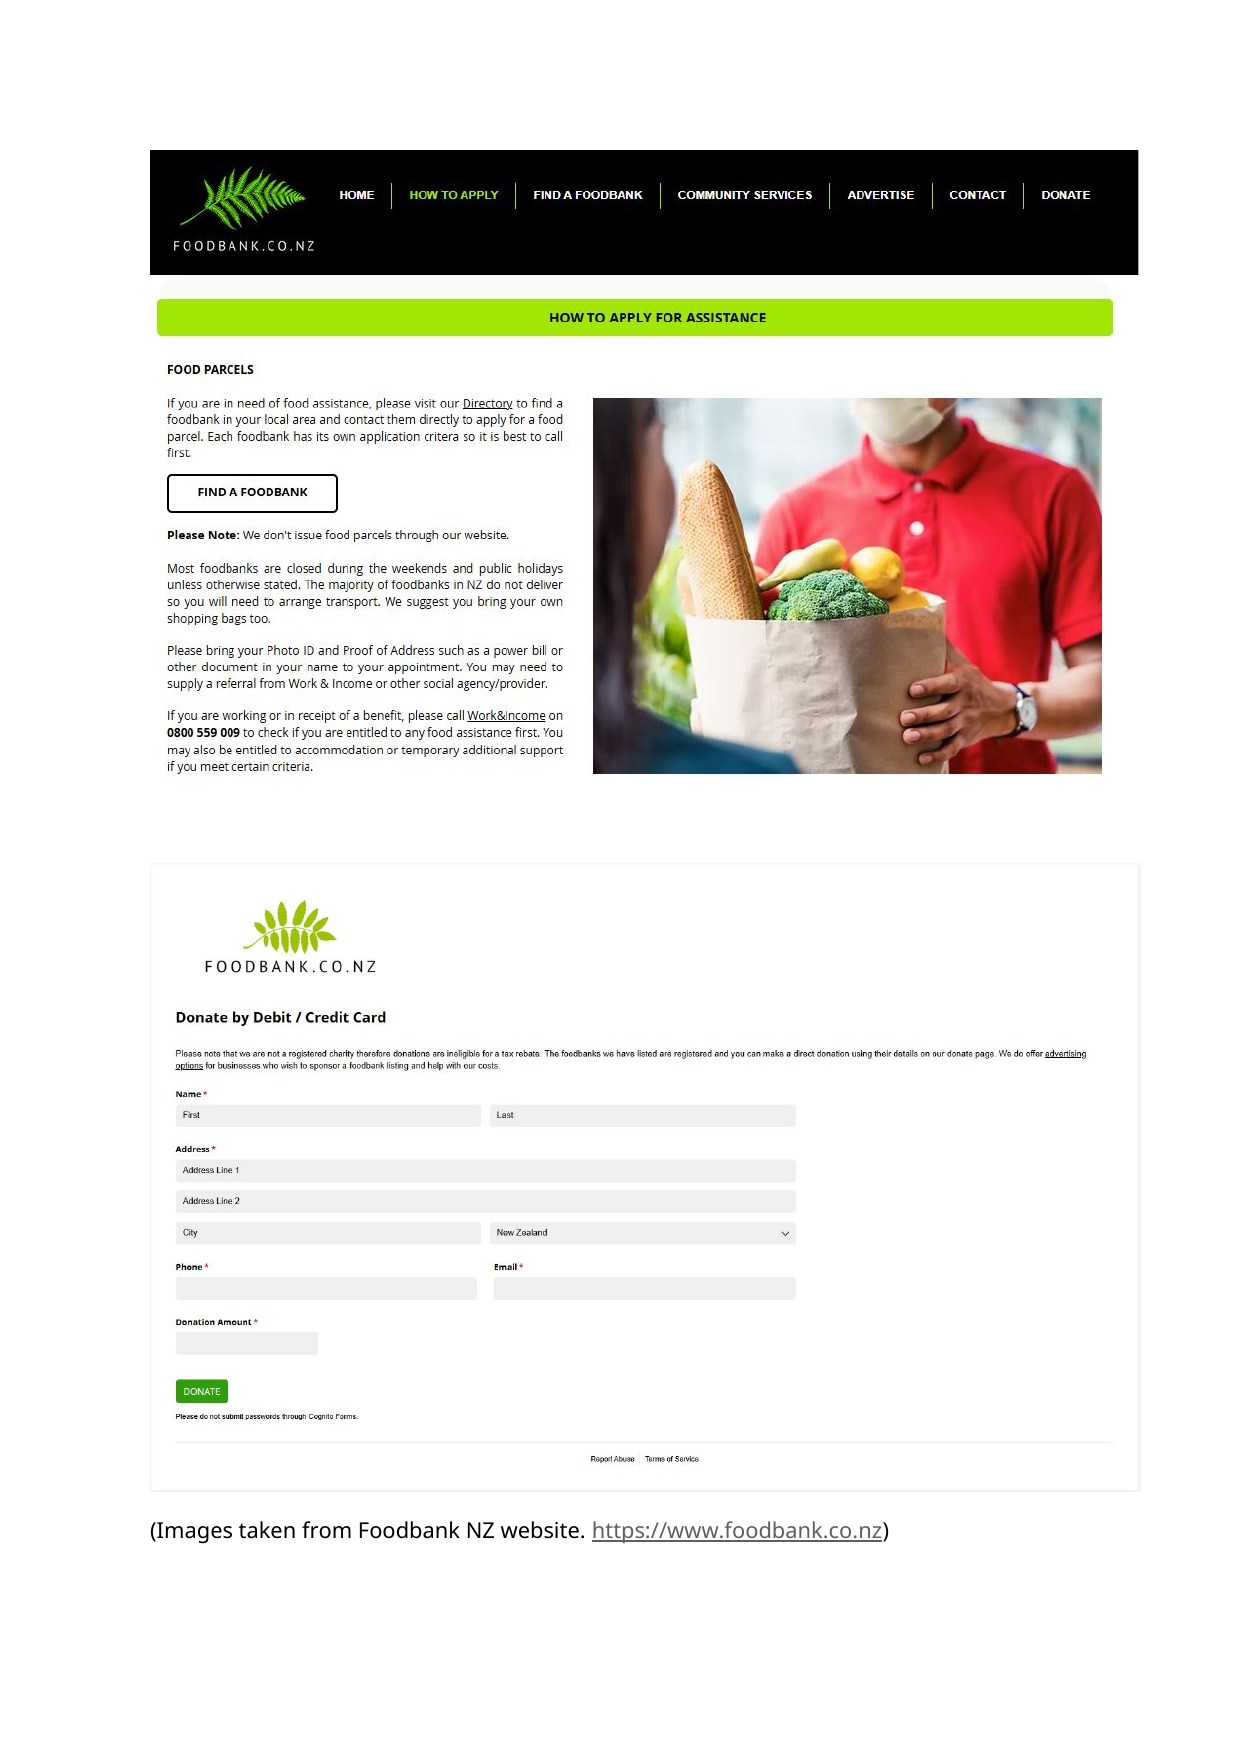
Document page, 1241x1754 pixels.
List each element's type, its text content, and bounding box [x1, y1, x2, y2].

text (Images taken from Foodbank NZ website. https://www.foodbank.co.nz) [150, 1515, 1090, 1545]
picture [150, 863, 1144, 1492]
picture [150, 150, 1139, 839]
